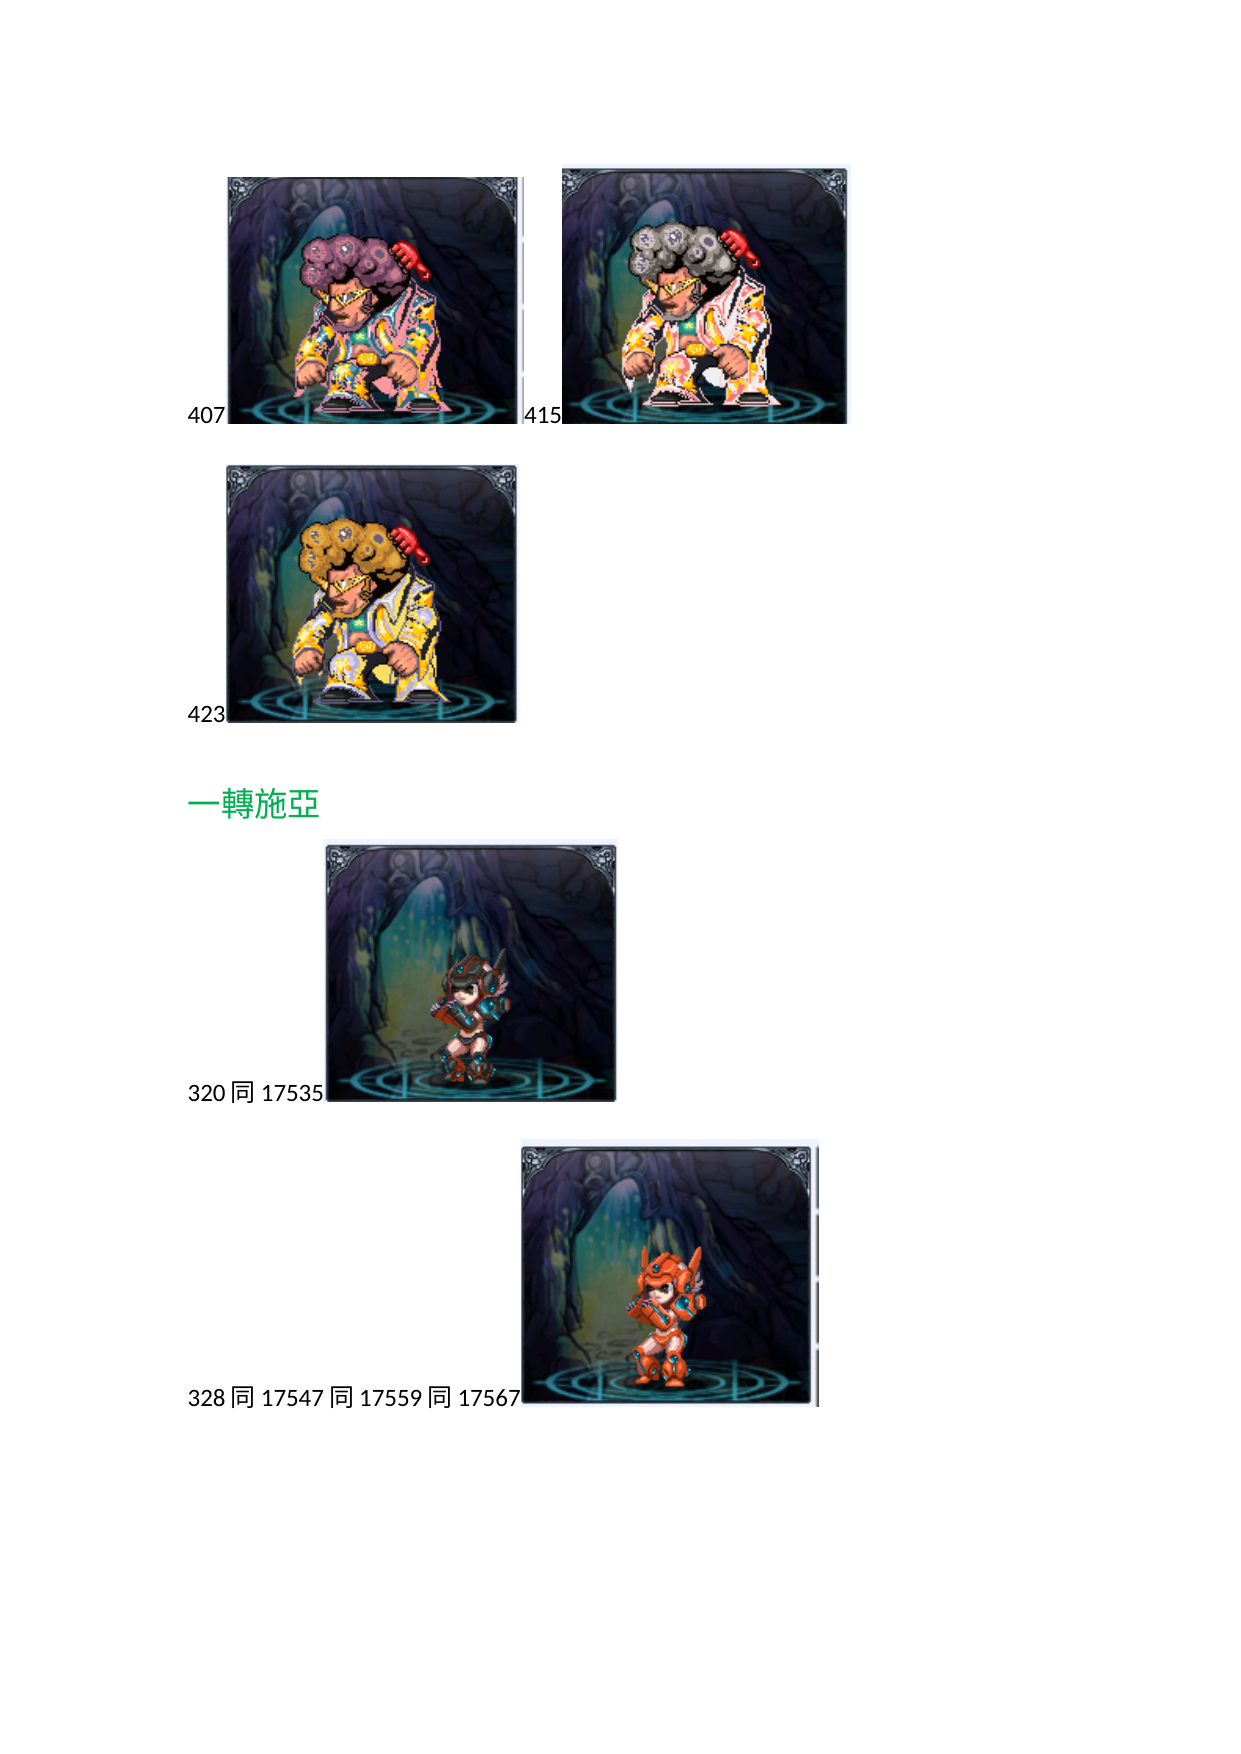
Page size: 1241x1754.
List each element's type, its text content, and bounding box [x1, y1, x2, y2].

picture [562, 164, 852, 424]
text 一轉施亞 [187, 764, 1053, 839]
picture [323, 839, 618, 1102]
picture [225, 464, 520, 723]
picture [225, 177, 524, 424]
picture [520, 1139, 819, 1407]
